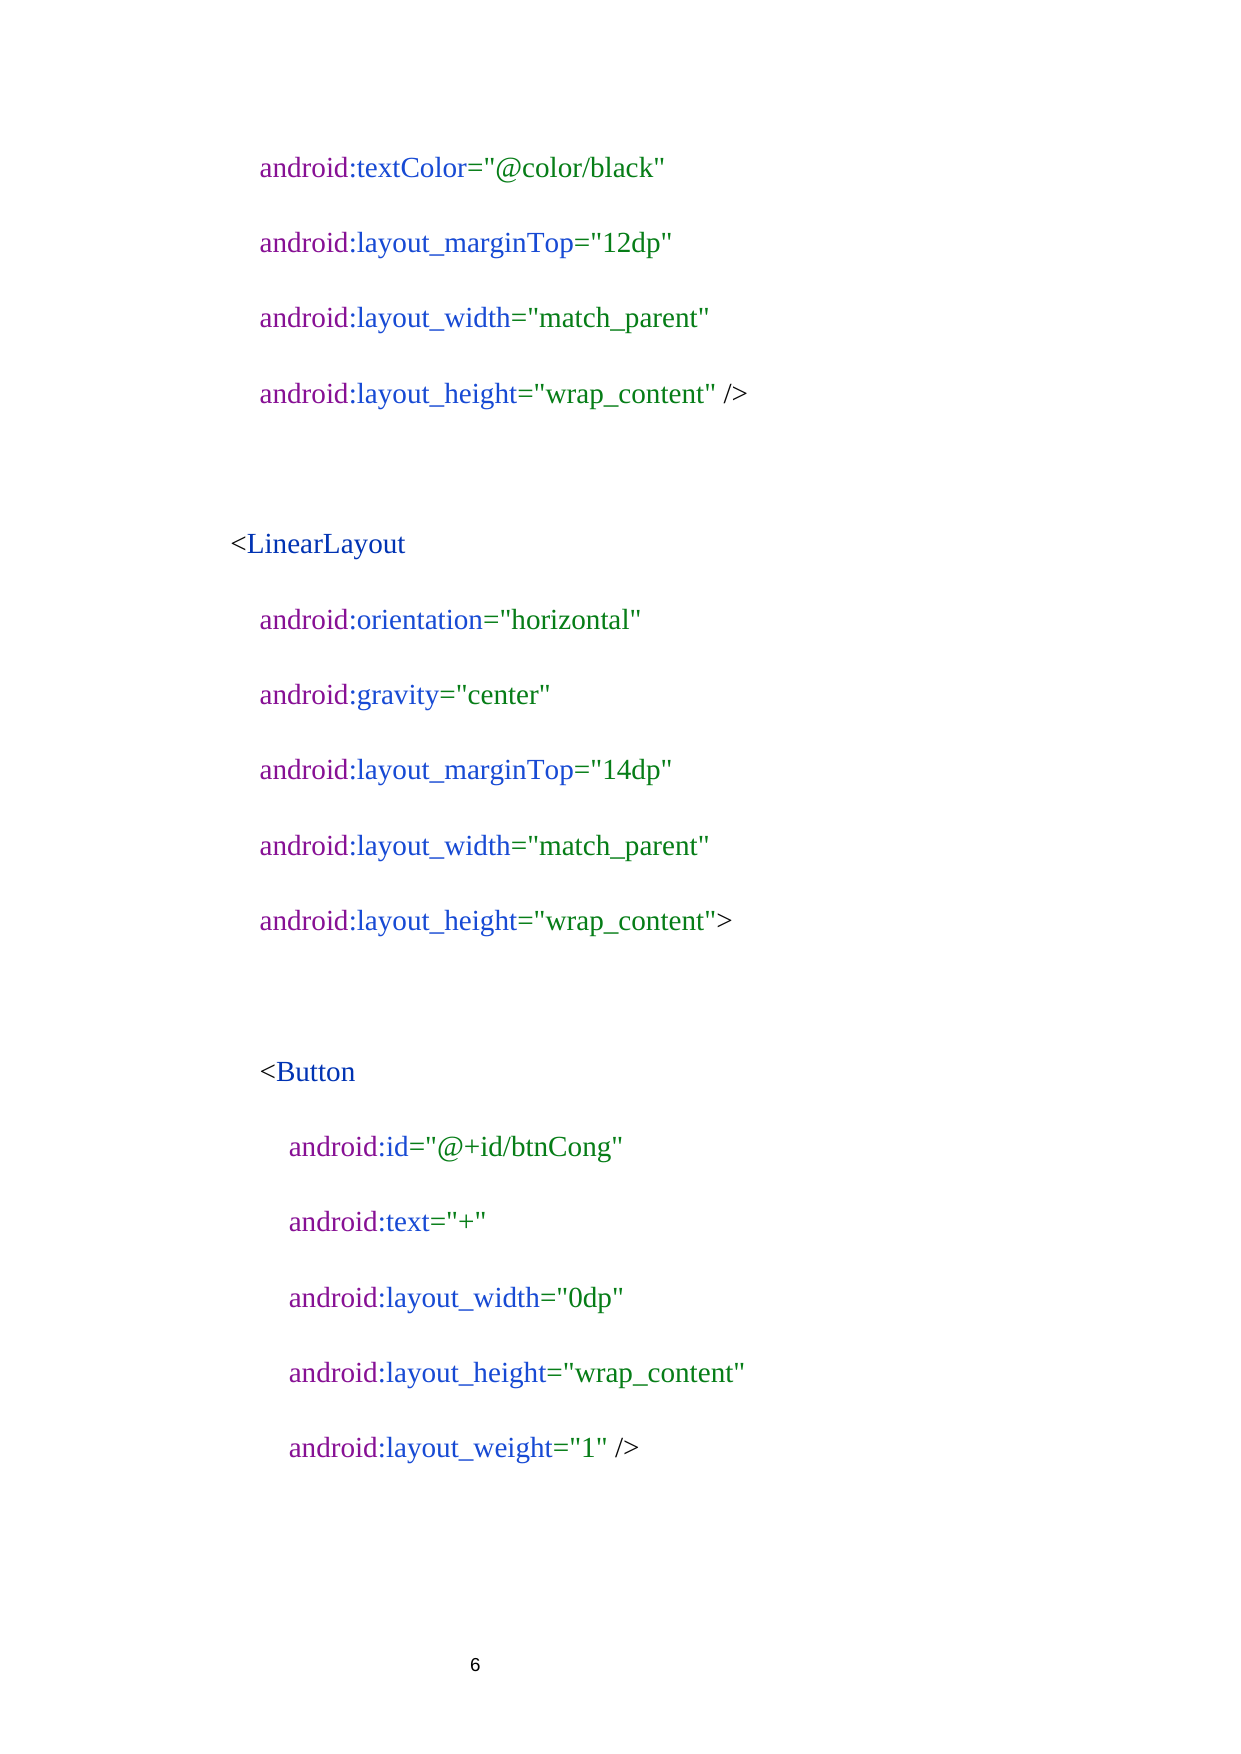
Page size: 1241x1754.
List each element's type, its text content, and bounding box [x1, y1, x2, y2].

text android:layout_width="match_parent" [150, 828, 1090, 861]
text android:text="+" [150, 1204, 1090, 1238]
text android:layout_weight="1" /> [150, 1430, 1090, 1464]
text android:gravity="center" [150, 677, 1090, 711]
text android:id="@+id/btnCong" [150, 1129, 1090, 1163]
text <Button [150, 1054, 1090, 1087]
text android:layout_width="match_parent" [150, 301, 1090, 334]
text android:textColor="@color/black" [150, 150, 1090, 183]
text android:layout_marginTop="12dp" [150, 225, 1090, 259]
text android:layout_height="wrap_content" /> [150, 376, 1090, 409]
text android:layout_width="0dp" [150, 1280, 1090, 1313]
text android:layout_marginTop="14dp" [150, 752, 1090, 786]
text android:layout_height="wrap_content"> [150, 903, 1090, 937]
text android:orientation="horizontal" [150, 602, 1090, 635]
text <LinearLayout [150, 527, 1090, 560]
text android:layout_height="wrap_content" [150, 1355, 1090, 1388]
